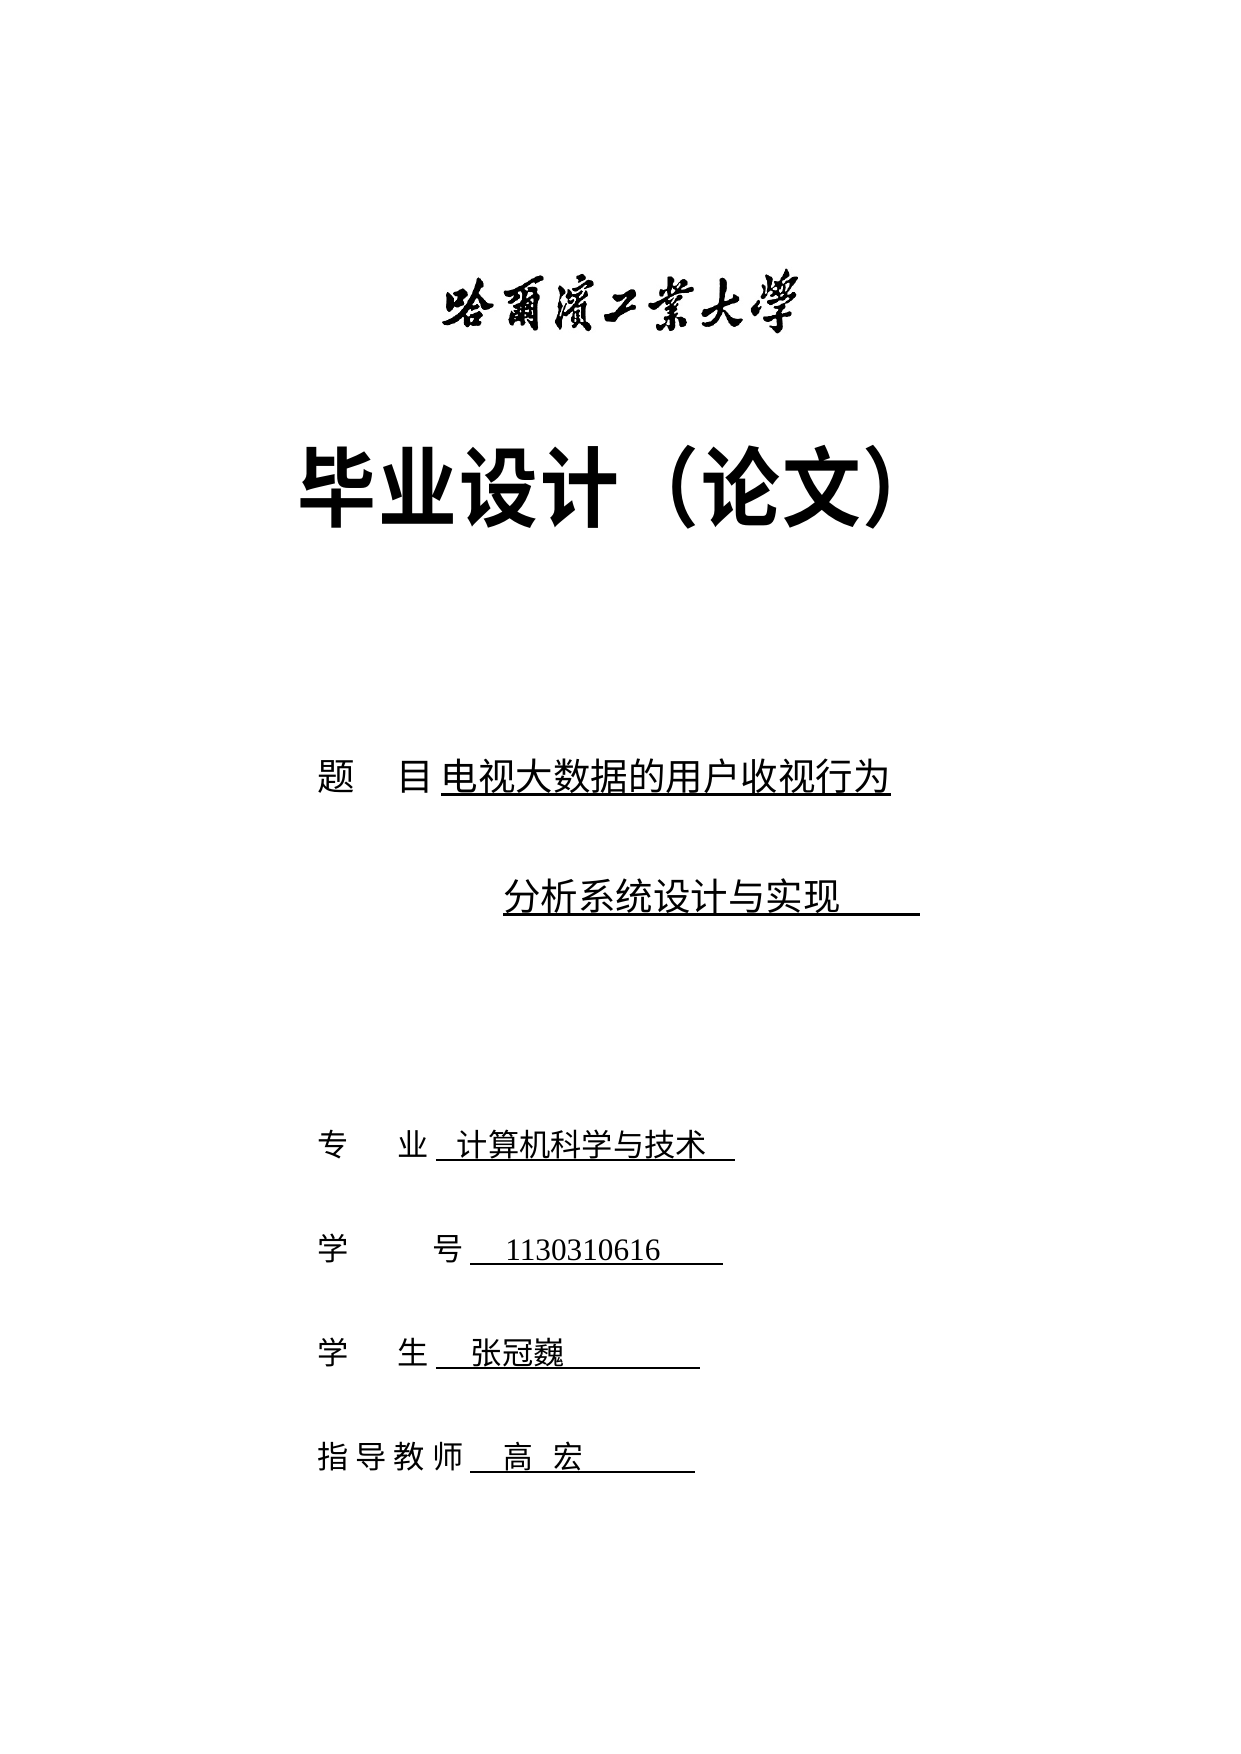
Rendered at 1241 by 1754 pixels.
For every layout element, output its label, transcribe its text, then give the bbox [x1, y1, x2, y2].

text 学 生 张冠巍 [177, 1328, 1063, 1373]
text 专 业 计算机科学与技术 [177, 1120, 1063, 1165]
text 毕业设计（论文） [177, 419, 1063, 545]
text 分析系统设计与实现 [177, 866, 1063, 921]
text 题 目 电视大数据的用户收视行为 [177, 747, 1063, 801]
text 指 导 教 师 高 宏 [177, 1432, 1063, 1477]
picture [431, 267, 809, 337]
text 学 号 1130310616 [177, 1224, 1063, 1269]
